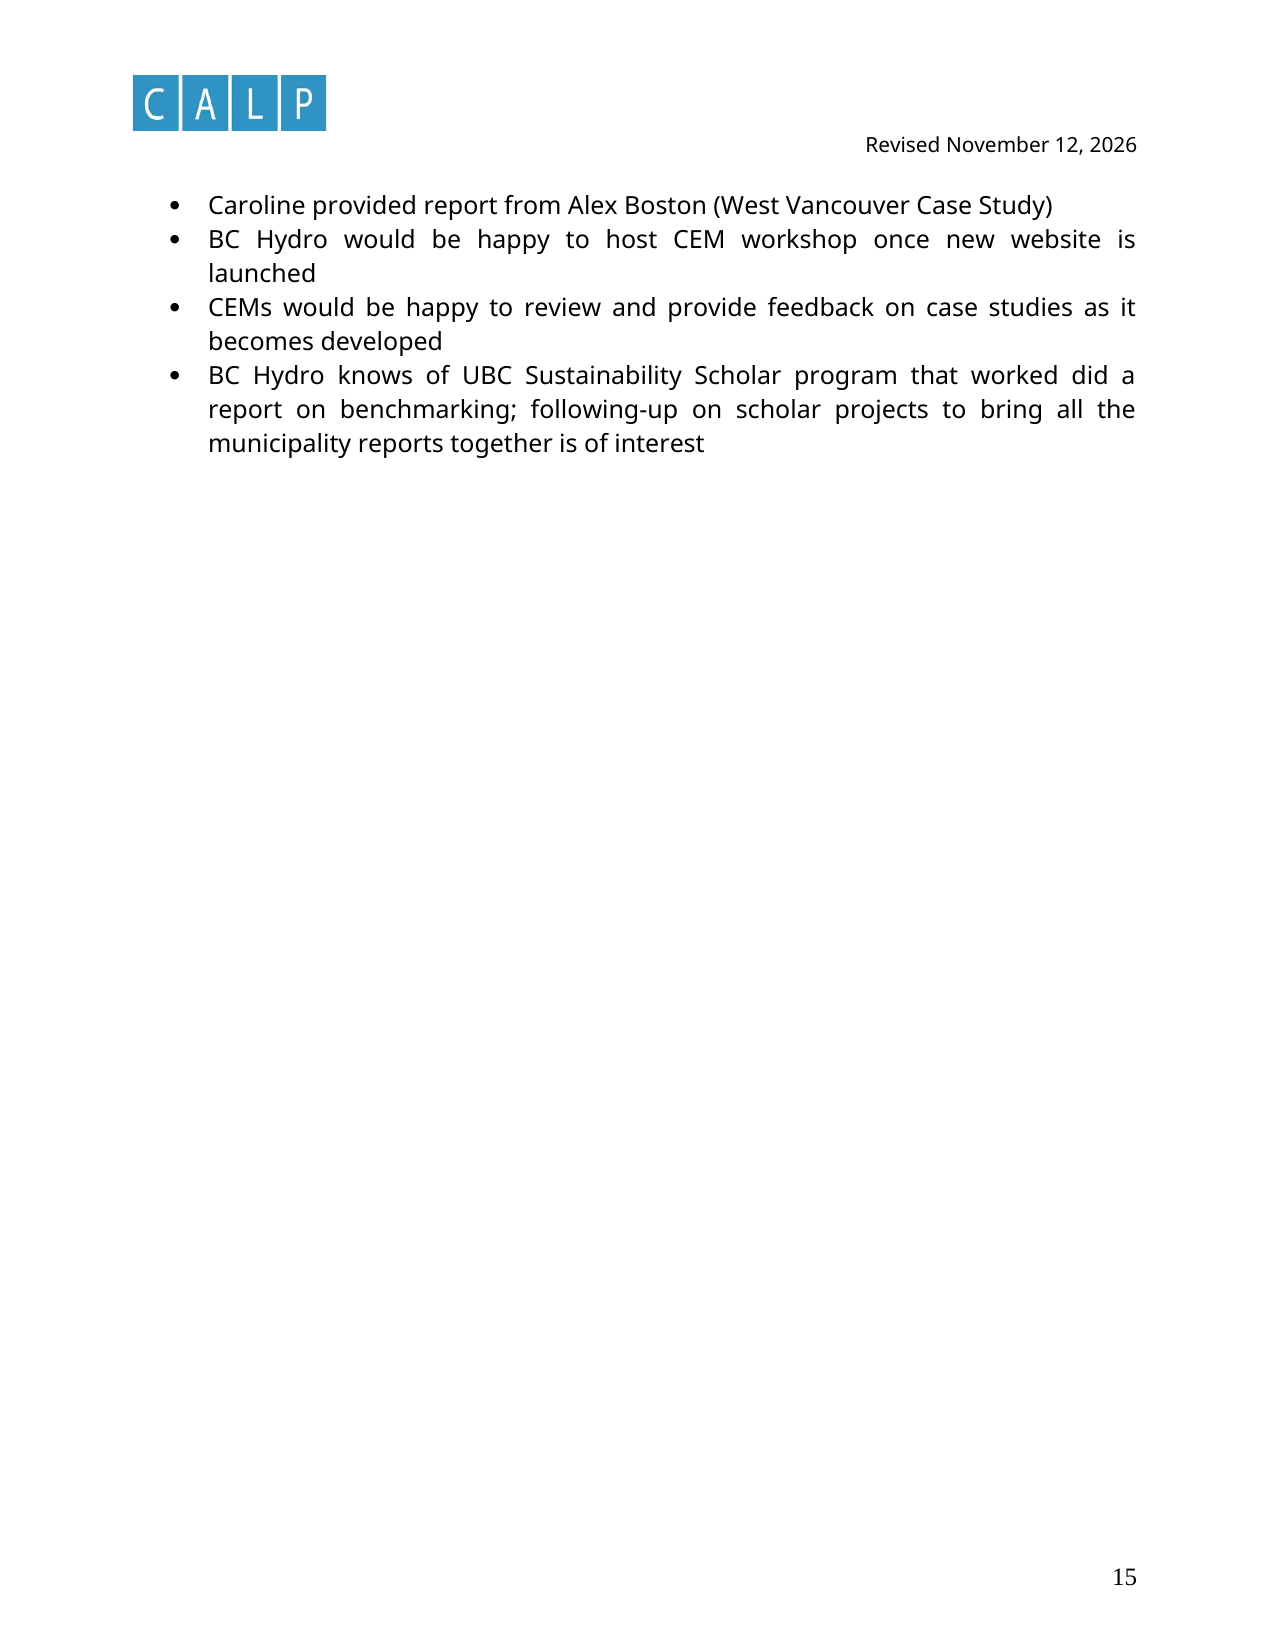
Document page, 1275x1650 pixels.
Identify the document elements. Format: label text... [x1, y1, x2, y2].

list BC Hydro would be happy to host CEM workshop once new website is launched [170, 222, 1137, 290]
list BC Hydro knows of UBC Sustainability Scholar program that worked did a report on benchmarking; following-up on scholar projects to bring all the municipality reports together is of interest [170, 358, 1137, 460]
list Caroline provided report from Alex Boston (West Vancouver Case Study) [170, 188, 1137, 222]
picture [132, 75, 327, 131]
list CEMs would be happy to review and provide feedback on case studies as it becomes developed [170, 290, 1137, 358]
